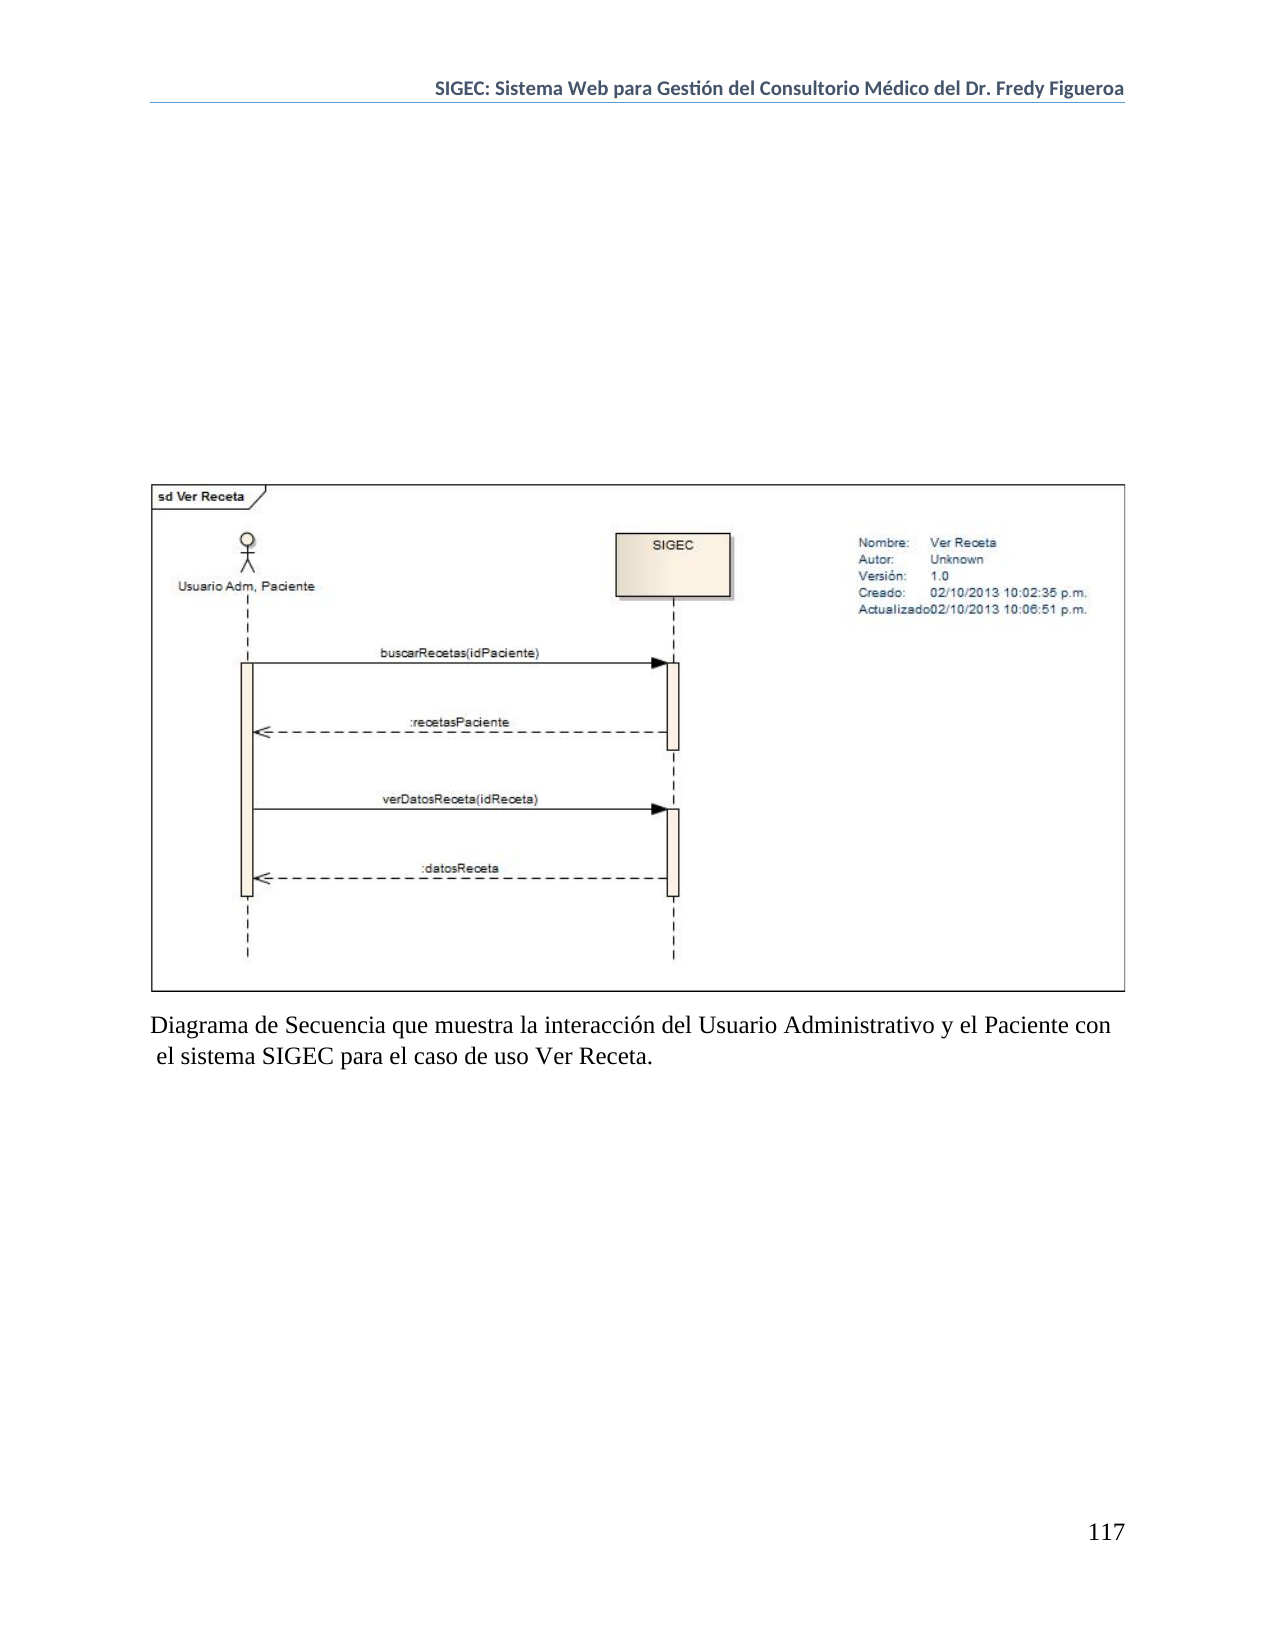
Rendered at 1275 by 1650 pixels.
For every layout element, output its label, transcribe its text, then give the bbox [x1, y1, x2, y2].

text el sistema SIGEC para el caso de uso Ver Receta. [150, 1041, 1125, 1070]
text Diagrama de Secuencia que muestra la interacción del Usuario Administrativo y el Paciente con [150, 1010, 1125, 1039]
picture [150, 483, 1125, 992]
